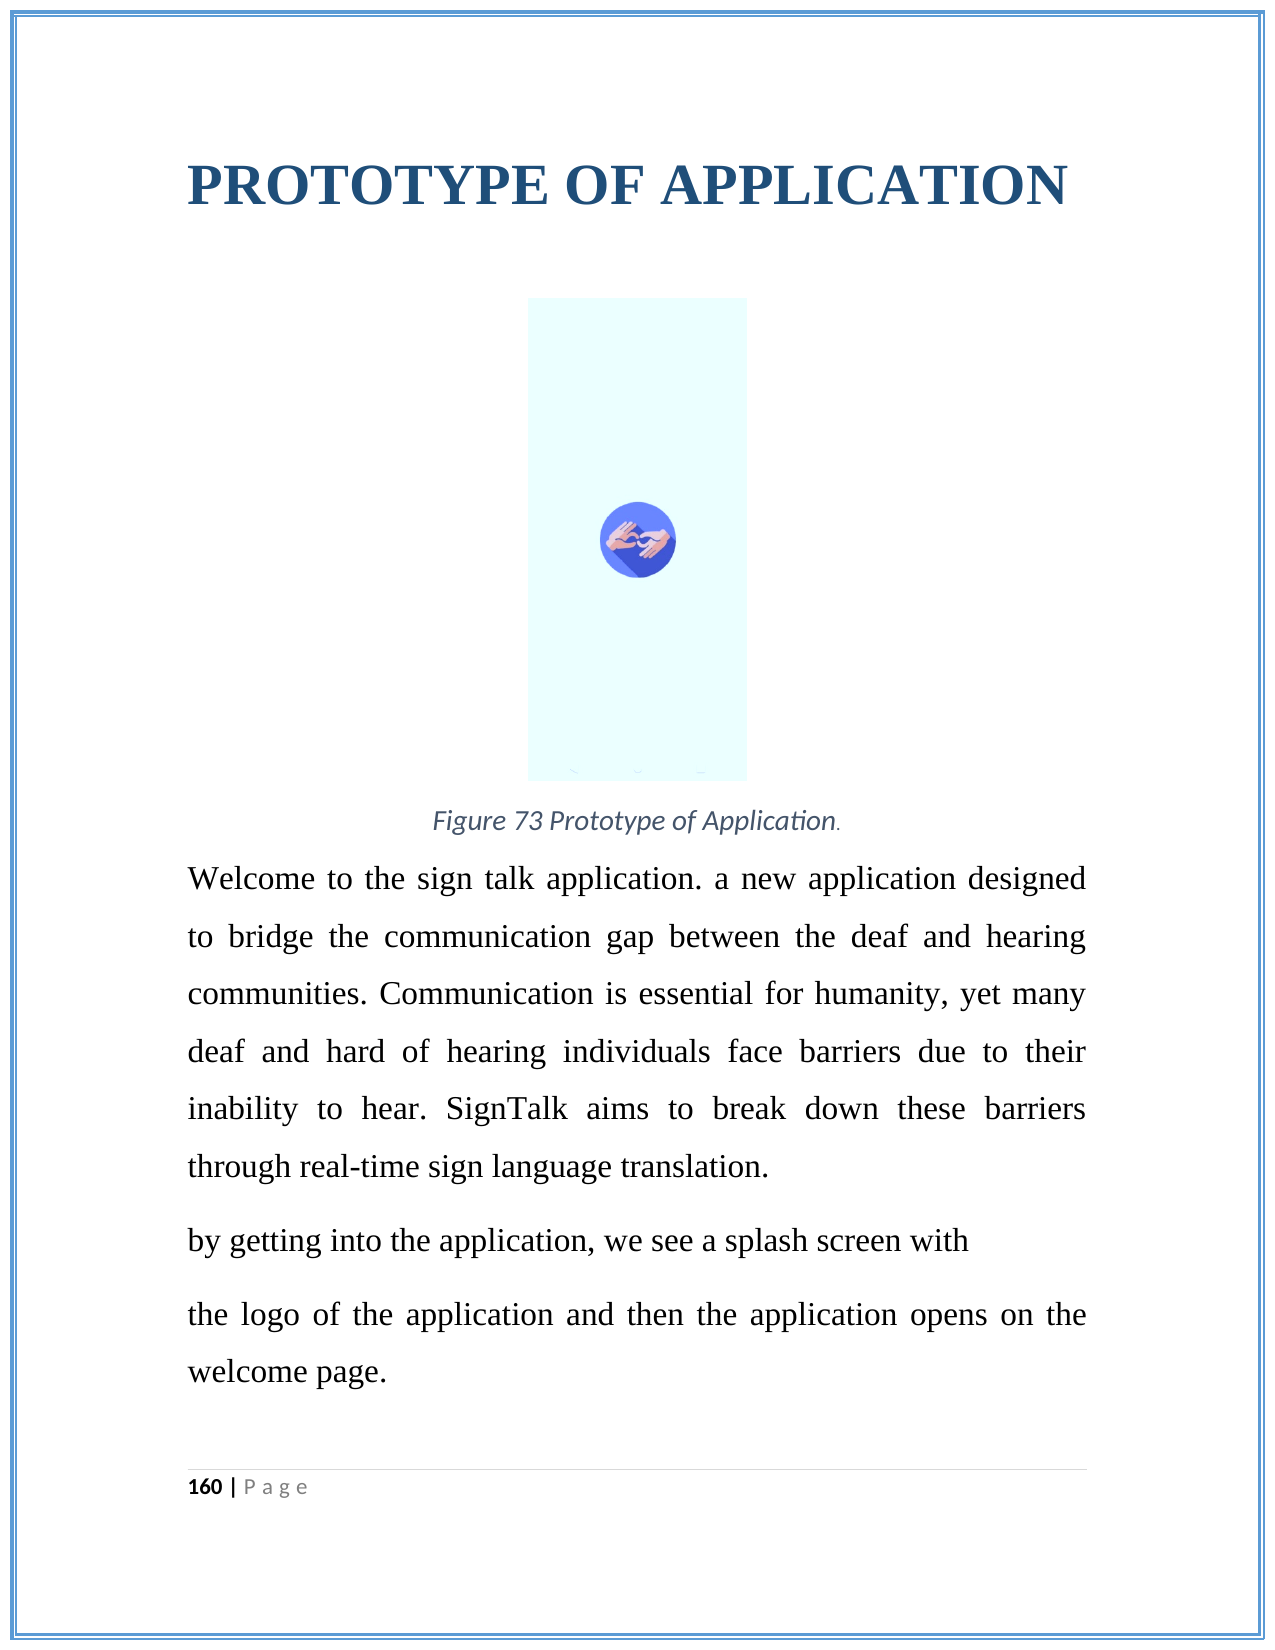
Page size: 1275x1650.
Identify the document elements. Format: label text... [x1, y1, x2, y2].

text Figure 73 Prototype of Application. [187, 311, 1087, 838]
text by getting into the application, we see a splash screen with [187, 1220, 1087, 1258]
text PROTOTYPE OF APPLICATION [187, 150, 1087, 217]
text the logo of the application and then the application opens on the welcome page. [187, 1294, 1087, 1390]
text Welcome to the sign talk application. a new application designed to bridge the communication gap between the deaf and hearing communities. Communication is essential for humanity, yet many deaf and hard of hearing individuals face barriers due to their inability to hear. SignTalk aims to break down these barriers through real-time sign language translation. [187, 858, 1087, 1184]
picture [528, 298, 747, 781]
